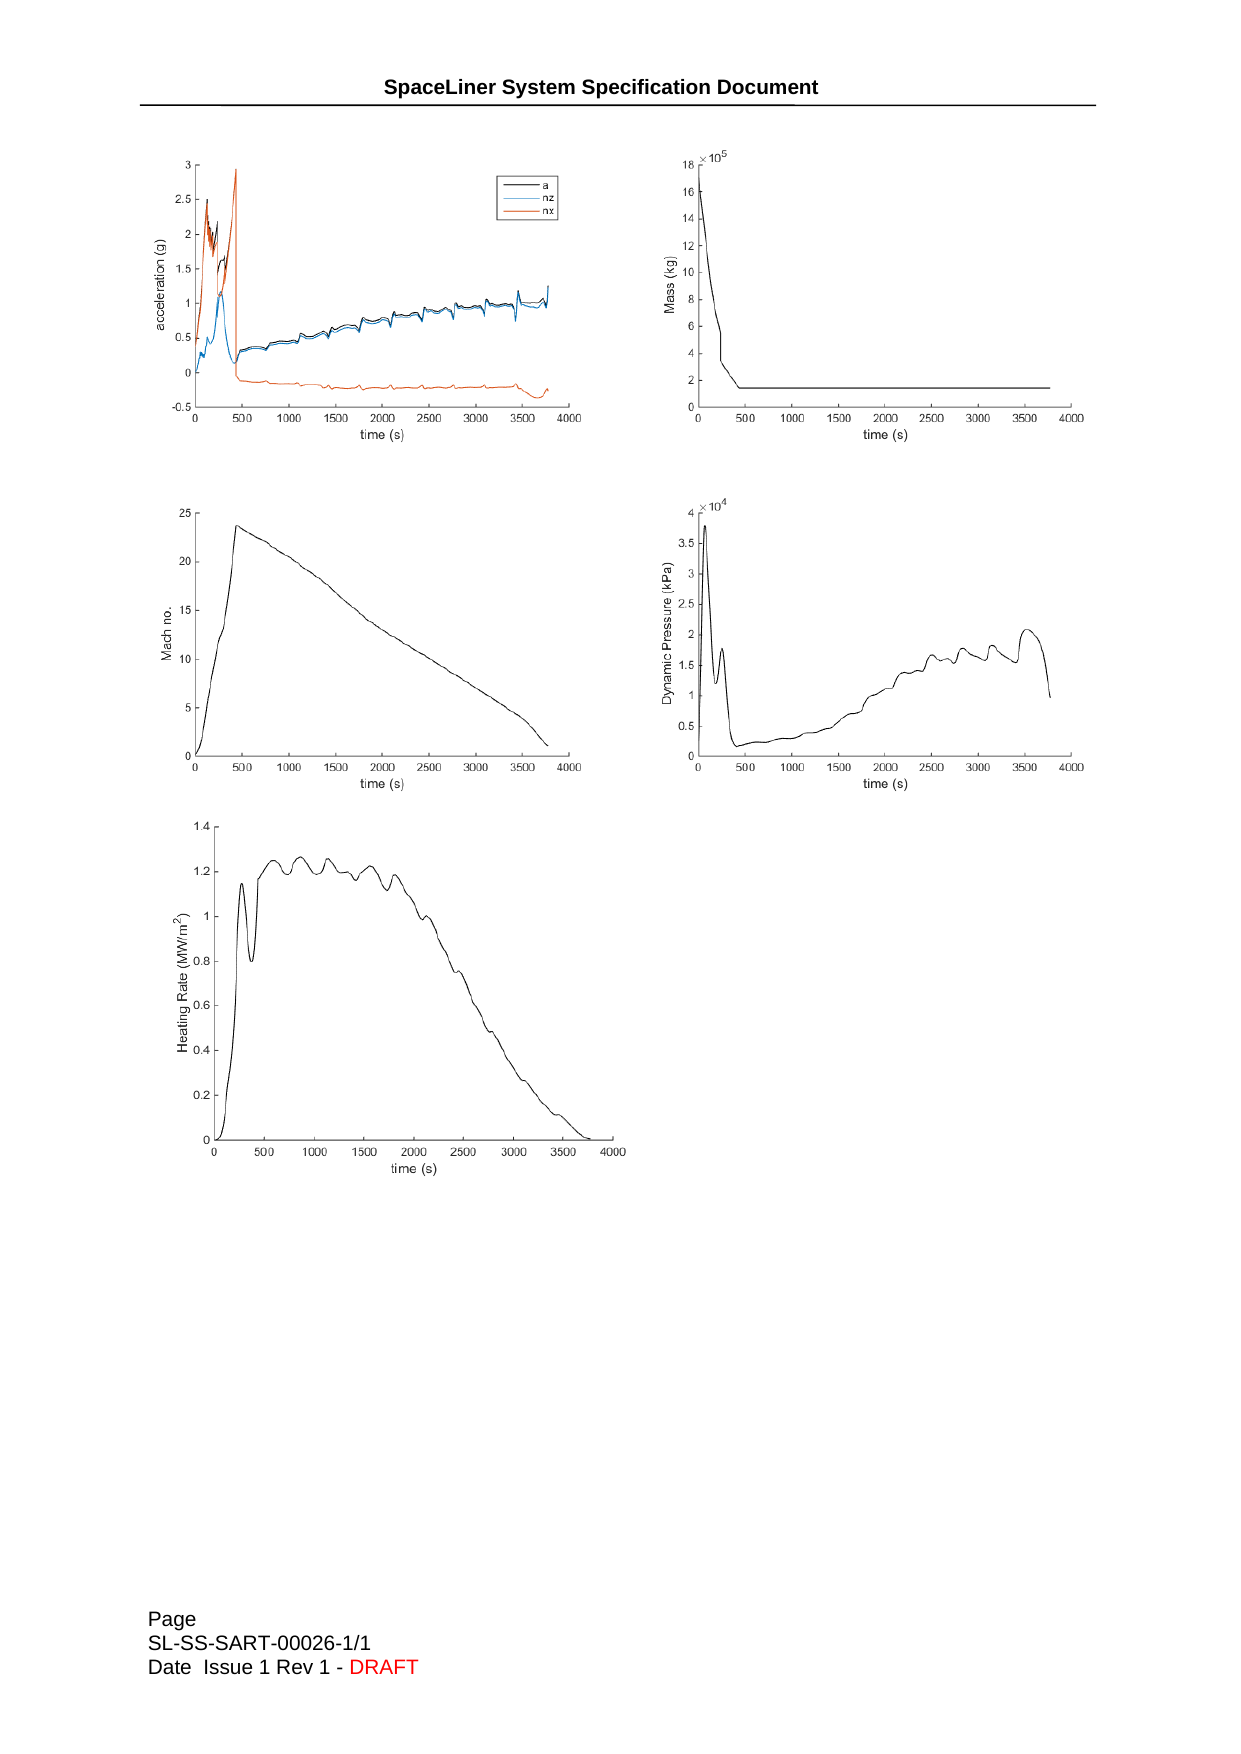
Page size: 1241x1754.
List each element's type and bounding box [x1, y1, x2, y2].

picture [147, 147, 1093, 1182]
